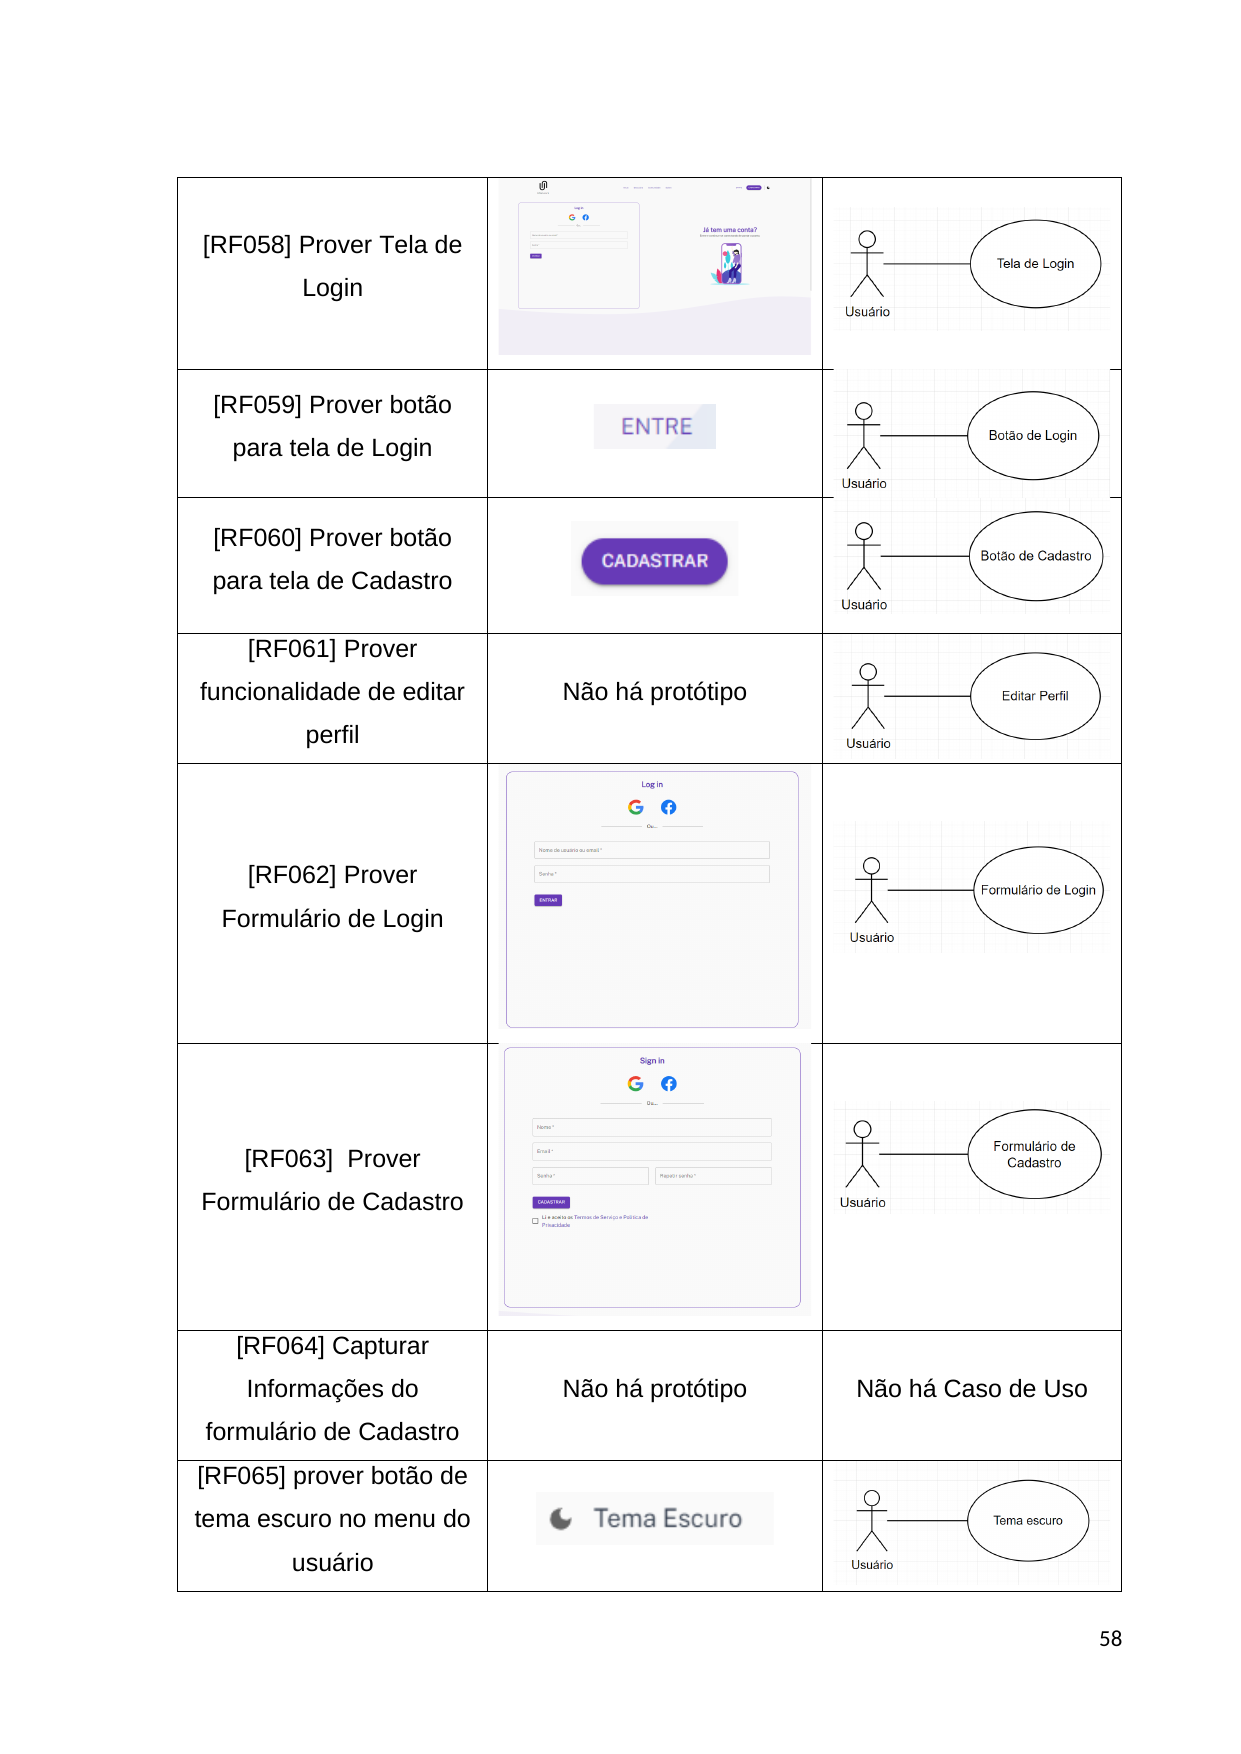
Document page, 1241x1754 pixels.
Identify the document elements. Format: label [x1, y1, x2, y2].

picture [571, 521, 739, 596]
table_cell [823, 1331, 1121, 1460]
picture [833, 1461, 1111, 1585]
picture [536, 1492, 774, 1545]
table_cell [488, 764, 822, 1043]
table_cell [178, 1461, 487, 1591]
picture [498, 178, 812, 355]
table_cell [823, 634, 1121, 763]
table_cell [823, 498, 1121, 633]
picture [833, 821, 1111, 953]
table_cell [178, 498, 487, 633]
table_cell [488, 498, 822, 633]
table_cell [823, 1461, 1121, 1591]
picture [833, 207, 1111, 331]
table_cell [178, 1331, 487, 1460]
picture [833, 1101, 1111, 1214]
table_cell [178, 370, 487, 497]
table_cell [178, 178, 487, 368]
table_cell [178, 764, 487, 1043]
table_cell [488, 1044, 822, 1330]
picture [498, 764, 812, 1029]
picture [833, 634, 1111, 759]
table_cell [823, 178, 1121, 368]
picture [498, 1043, 812, 1316]
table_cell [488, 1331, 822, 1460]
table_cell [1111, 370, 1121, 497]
picture [593, 404, 716, 449]
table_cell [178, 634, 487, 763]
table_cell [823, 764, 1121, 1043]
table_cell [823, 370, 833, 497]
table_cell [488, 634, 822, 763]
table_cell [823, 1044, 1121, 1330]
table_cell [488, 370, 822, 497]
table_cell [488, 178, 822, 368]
picture [833, 369, 1111, 614]
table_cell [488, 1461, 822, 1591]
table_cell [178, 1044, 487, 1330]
